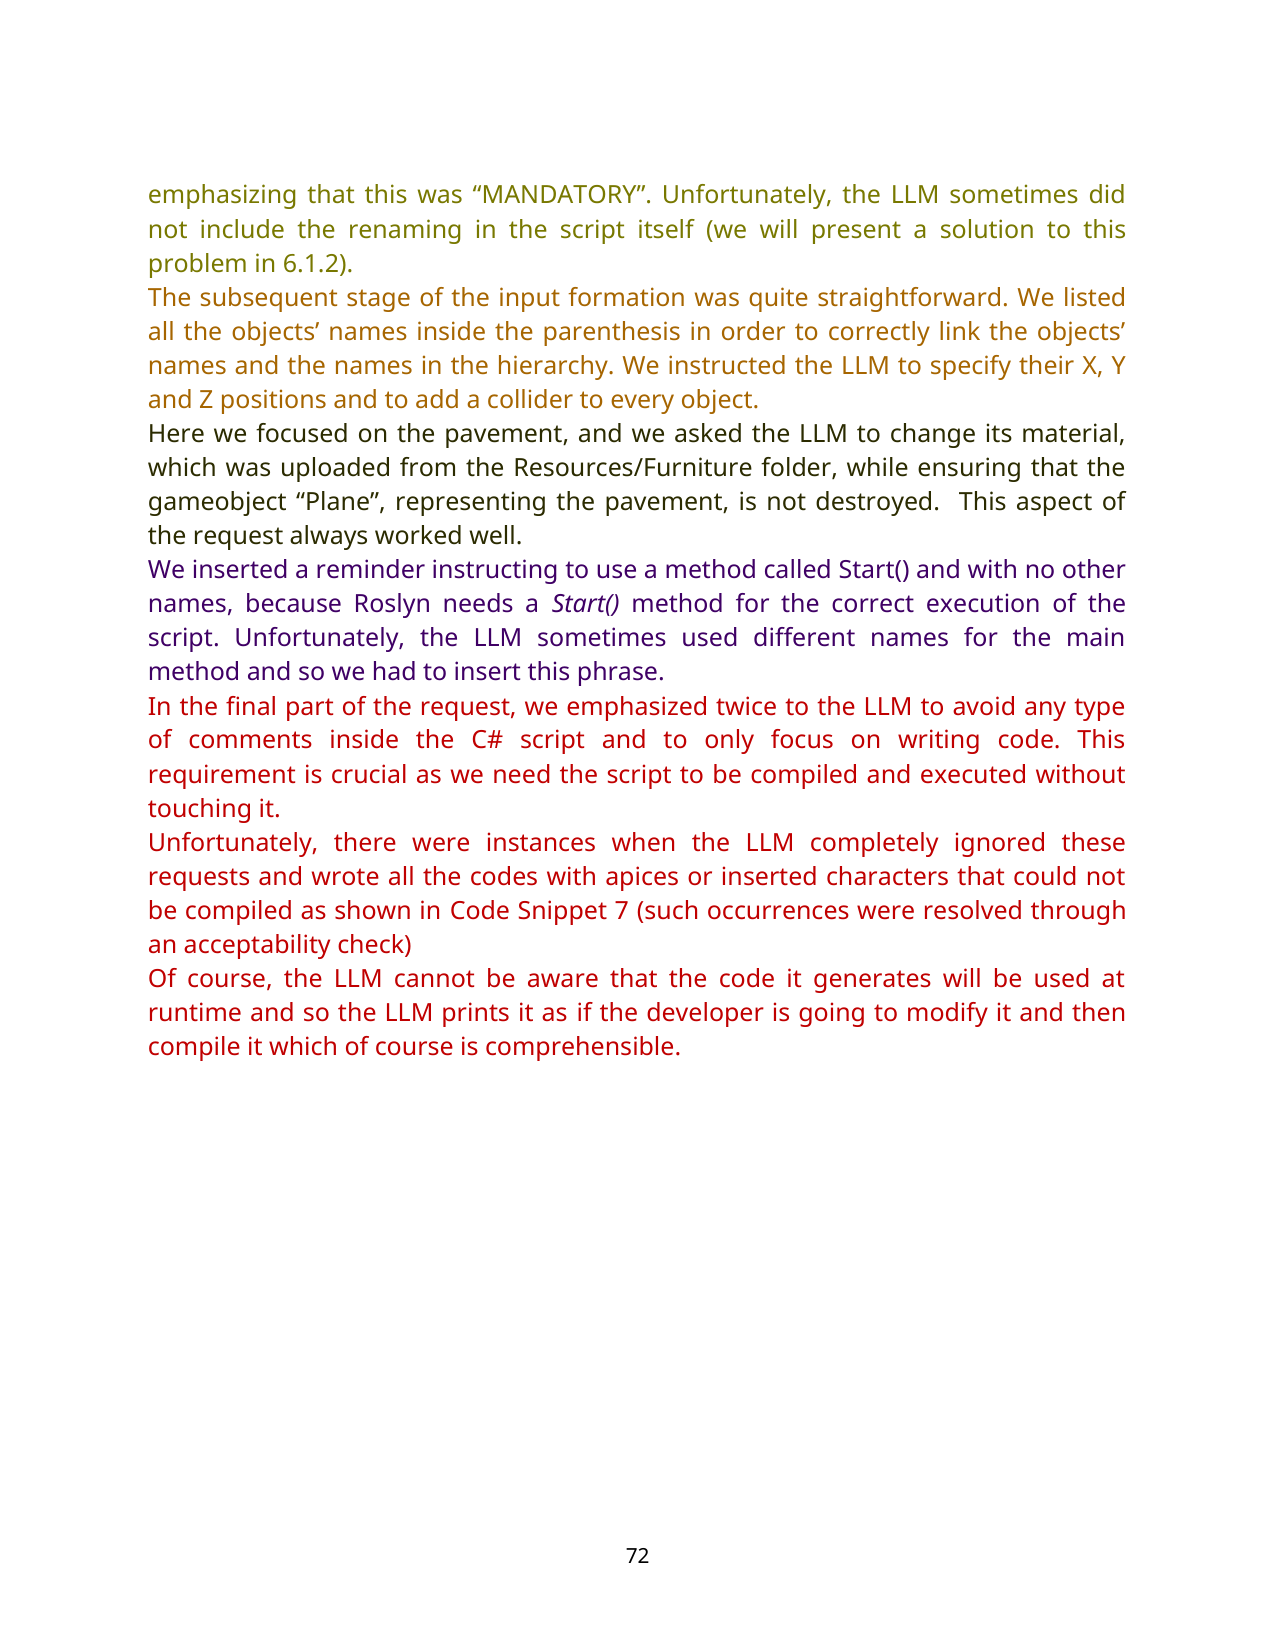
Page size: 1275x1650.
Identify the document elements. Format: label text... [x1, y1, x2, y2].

text We inserted a reminder instructing to use a method called Start() and with no other names, because Roslyn needs a Start() method for the correct execution of the script. Unfortunately, the LLM sometimes used different names for the main method and so we had to insert this phrase. [148, 552, 1127, 688]
text Here we focused on the pavement, and we asked the LLM to change its material, which was uploaded from the Resources/Furniture folder, while ensuring that the gameobject “Plane”, representing the pavement, is not destroyed. This aspect of the request always worked well. [148, 416, 1127, 552]
text In the final part of the request, we emphasized twice to the LLM to avoid any type of comments inside the C# script and to only focus on writing code. This requirement is crucial as we need the script to be compiled and executed without touching it. [148, 688, 1127, 824]
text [148, 177, 1127, 279]
text Unfortunately, there were instances when the LLM completely ignored these requests and wrote all the codes with apices or inserted characters that could not be compiled as shown in Code Snippet 7 (such occurrences were resolved through an acceptability check) [148, 824, 1127, 961]
text Of course, the LLM cannot be aware that the code it generates will be used at runtime and so the LLM prints it as if the developer is going to modify it and then compile it which of course is comprehensible. [148, 961, 1127, 1063]
text The subsequent stage of the input formation was quite straightforward. We listed all the objects’ names inside the parenthesis in order to correctly link the objects’ names and the names in the hierarchy. We instructed the LLM to specify their X, Y and Z positions and to add a collider to every object. [148, 279, 1127, 416]
